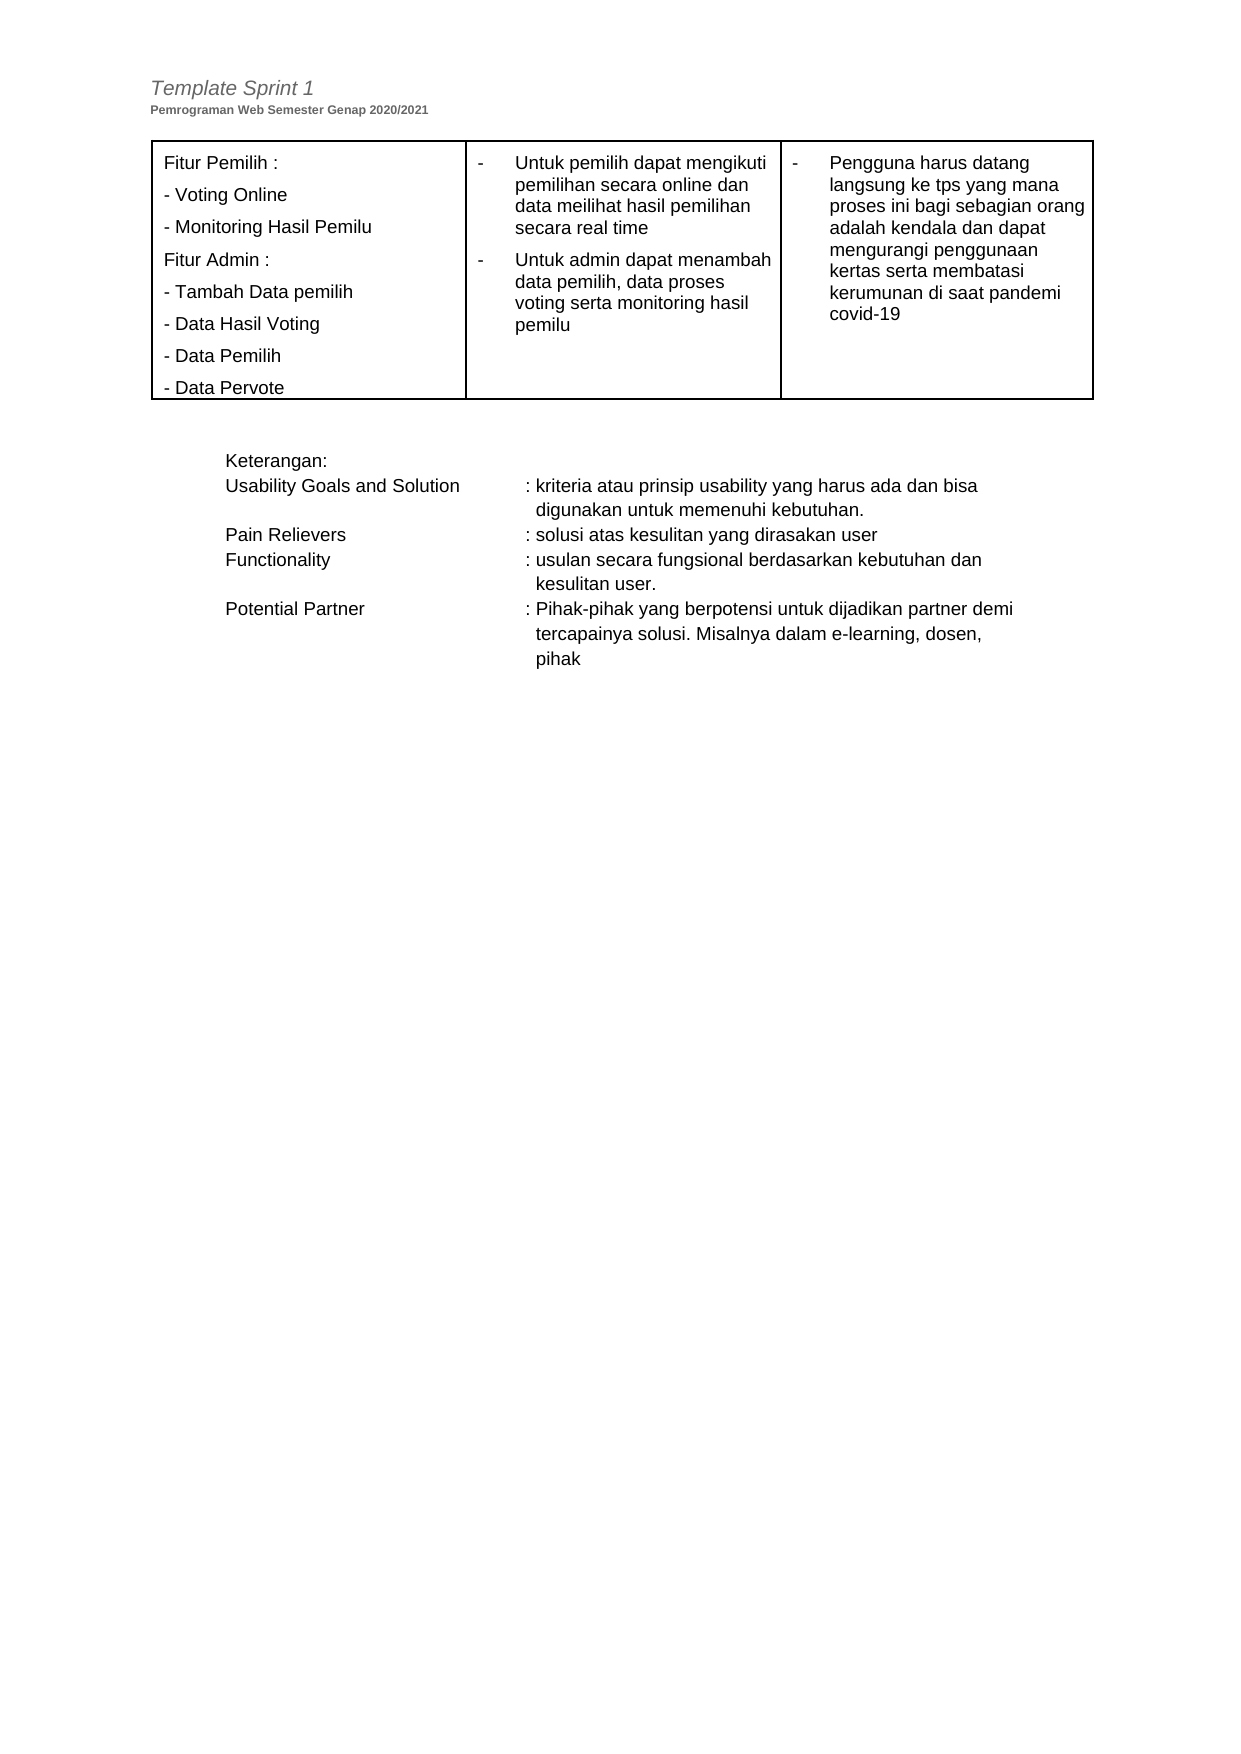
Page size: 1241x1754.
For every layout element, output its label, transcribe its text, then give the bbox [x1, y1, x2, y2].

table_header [467, 142, 780, 398]
text Potential Partner : Pihak-pihak yang berpotensi untuk dijadikan partner demi tercapainya solusi. Misalnya dalam e-learning, dosen, pihak [225, 598, 1031, 669]
text Keterangan: [225, 450, 1198, 472]
text Functionality : usulan secara fungsional berdasarkan kebutuhan dan kesulitan user. [225, 549, 1061, 595]
text Pain Relievers : solusi atas kesulitan yang dirasakan user [225, 524, 1198, 545]
text Usability Goals and Solution : kriteria atau prinsip usability yang harus ada dan bisa digunakan untuk memenuhi kebutuhan. [225, 475, 1069, 521]
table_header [782, 142, 1092, 398]
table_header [153, 142, 465, 398]
